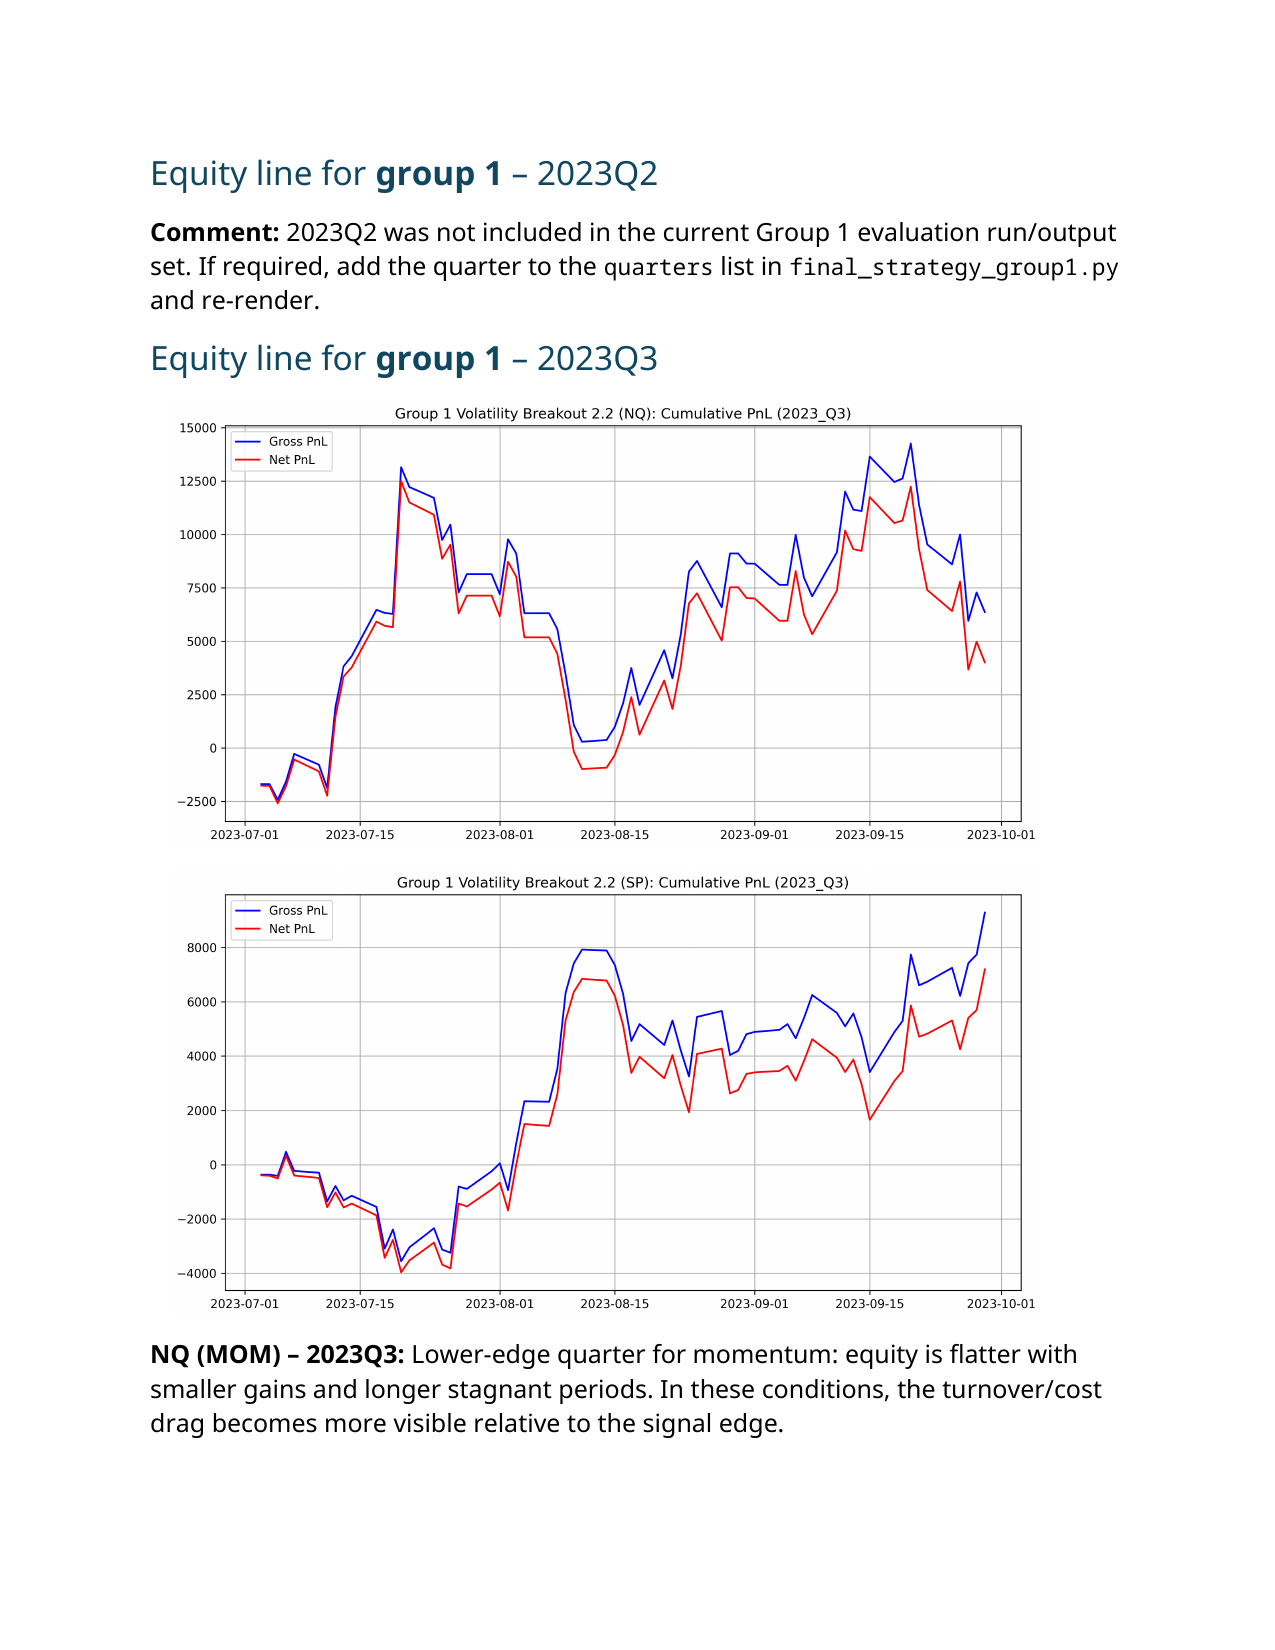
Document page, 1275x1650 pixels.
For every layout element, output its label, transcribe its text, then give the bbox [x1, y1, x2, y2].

text NQ (MOM) – 2023Q3: Lower-edge quarter for momentum: equity is flatter with smaller gains and longer stagnant periods. In these conditions, the turnover/cost drag becomes more visible relative to the signal edge. [150, 1337, 1125, 1439]
subtitle Equity line for group 1 – 2023Q3 [150, 335, 1125, 381]
picture [168, 399, 1044, 850]
subtitle Equity line for group 1 – 2023Q2 [150, 150, 1125, 195]
text Comment: 2023Q2 was not included in the current Group 1 evaluation run/output set. If required, add the quarter to the quarters list in final_strategy_group1.py and re-render. [150, 214, 1125, 316]
picture [168, 868, 1044, 1319]
